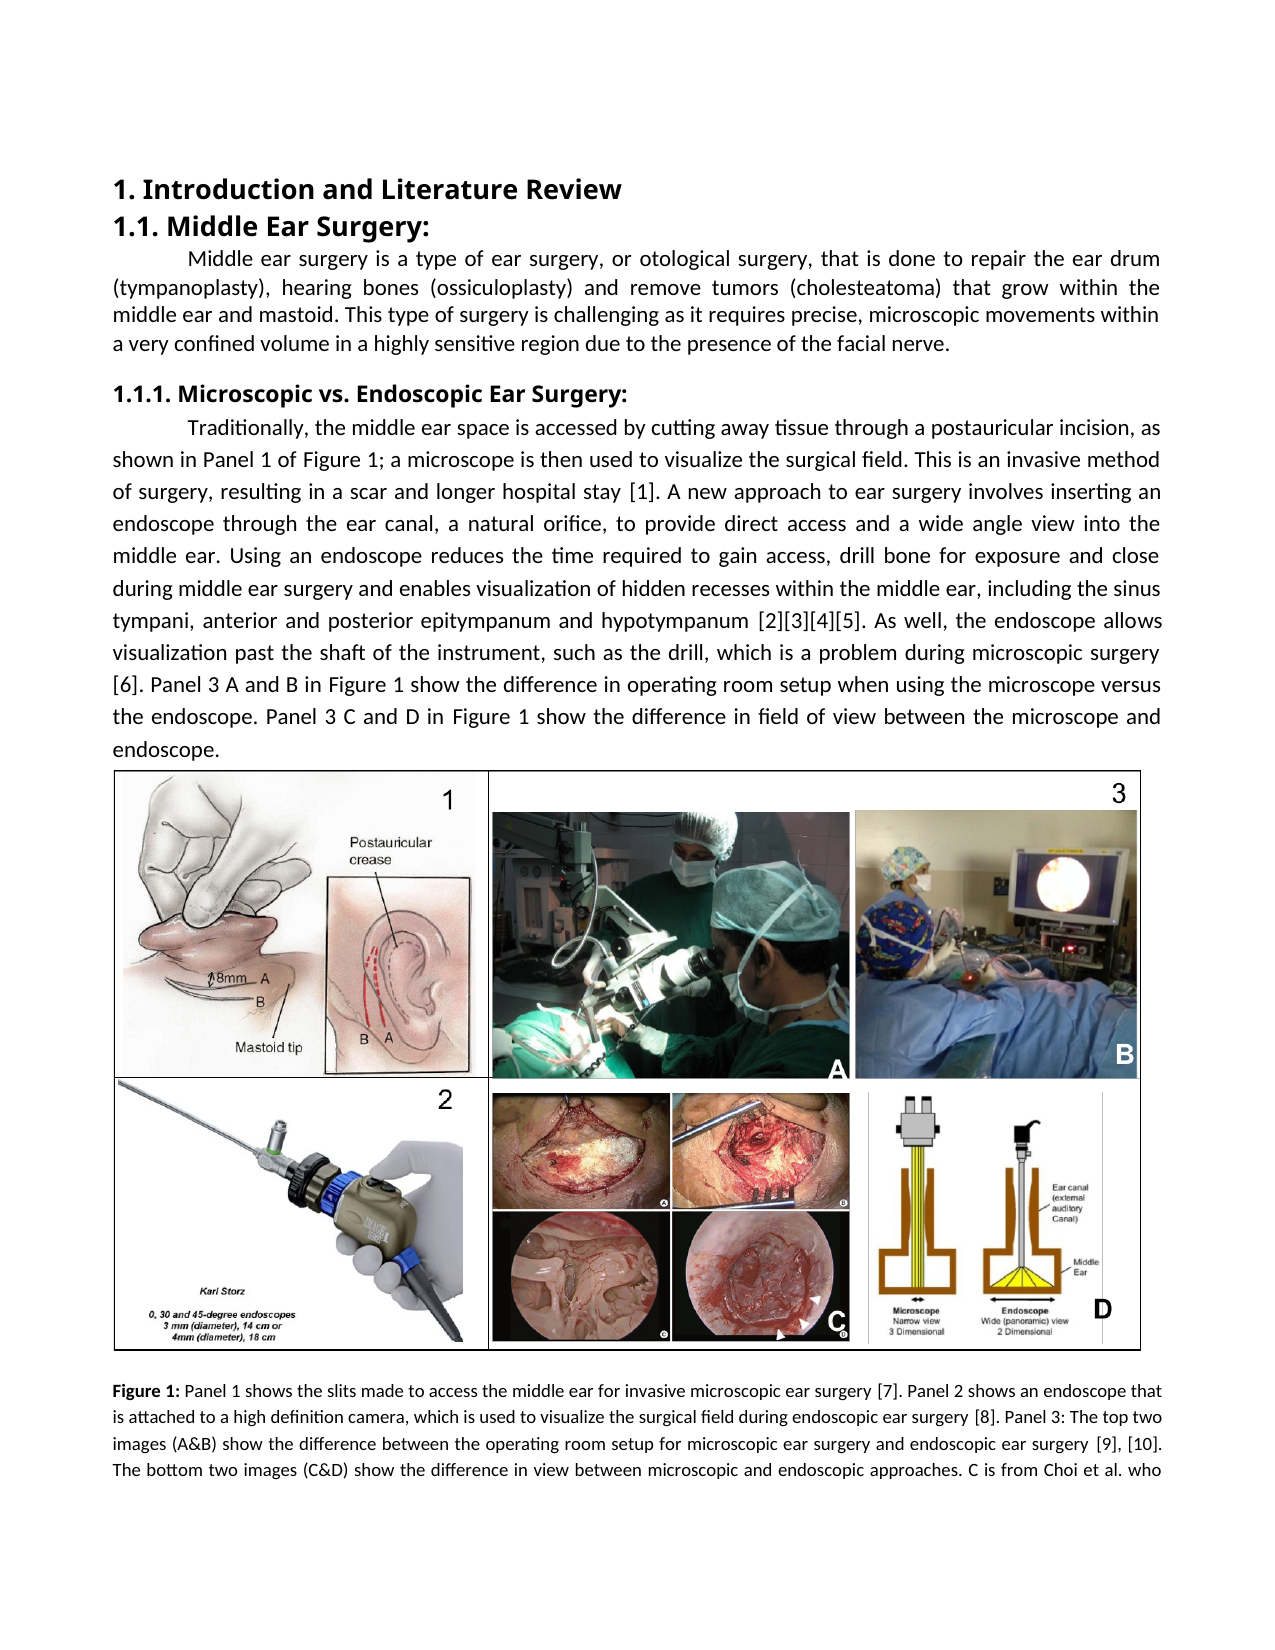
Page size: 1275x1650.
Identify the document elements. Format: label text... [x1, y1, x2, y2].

text Traditionally, the middle ear space is accessed by cutting away tissue through a postauricular incision, as shown in Panel 1 of Figure 1; a microscope is then used to visualize the surgical field. This is an invasive method of surgery, resulting in a scar and longer hospital stay [1]. A new approach to ear surgery involves inserting an endoscope through the ear canal, a natural orifice, to provide direct access and a wide angle view into the middle ear. Using an endoscope reduces the time required to gain access, drill bone for exposure and close during middle ear surgery and enables visualization of hidden recesses within the middle ear, including the sinus tympani, anterior and posterior epitympanum and hypotympanum [2][3][4][5]. As well, the endoscope allows visualization past the shaft of the instrument, such as the drill, which is a problem during microscopic surgery [6]. Panel 3 A and B in Figure 1 show the difference in operating room setup when using the microscope versus the endoscope. Panel 3 C and D in Figure 1 show the difference in field of view between the microscope and endoscope. [112, 413, 1162, 763]
picture [113, 766, 1162, 1354]
text Middle ear surgery is a type of ear surgery, or otological surgery, that is done to repair the ear drum (tympanoplasty), hearing bones (ossiculoplasty) and remove tumors (cholesteatoma) that grow within the middle ear and mastoid. This type of surgery is challenging as it requires precise, microscopic movements within a very confined volume in a highly sensitive region due to the presence of the facial nerve. [112, 244, 1162, 357]
subtitle 1.1. Middle Ear Surgery: [112, 208, 1162, 244]
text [112, 1379, 1162, 1481]
subtitle 1. Introduction and Literature Review [112, 171, 1162, 208]
subtitle 1.1.1. Microscopic vs. Endoscopic Ear Surgery: [112, 377, 1162, 409]
